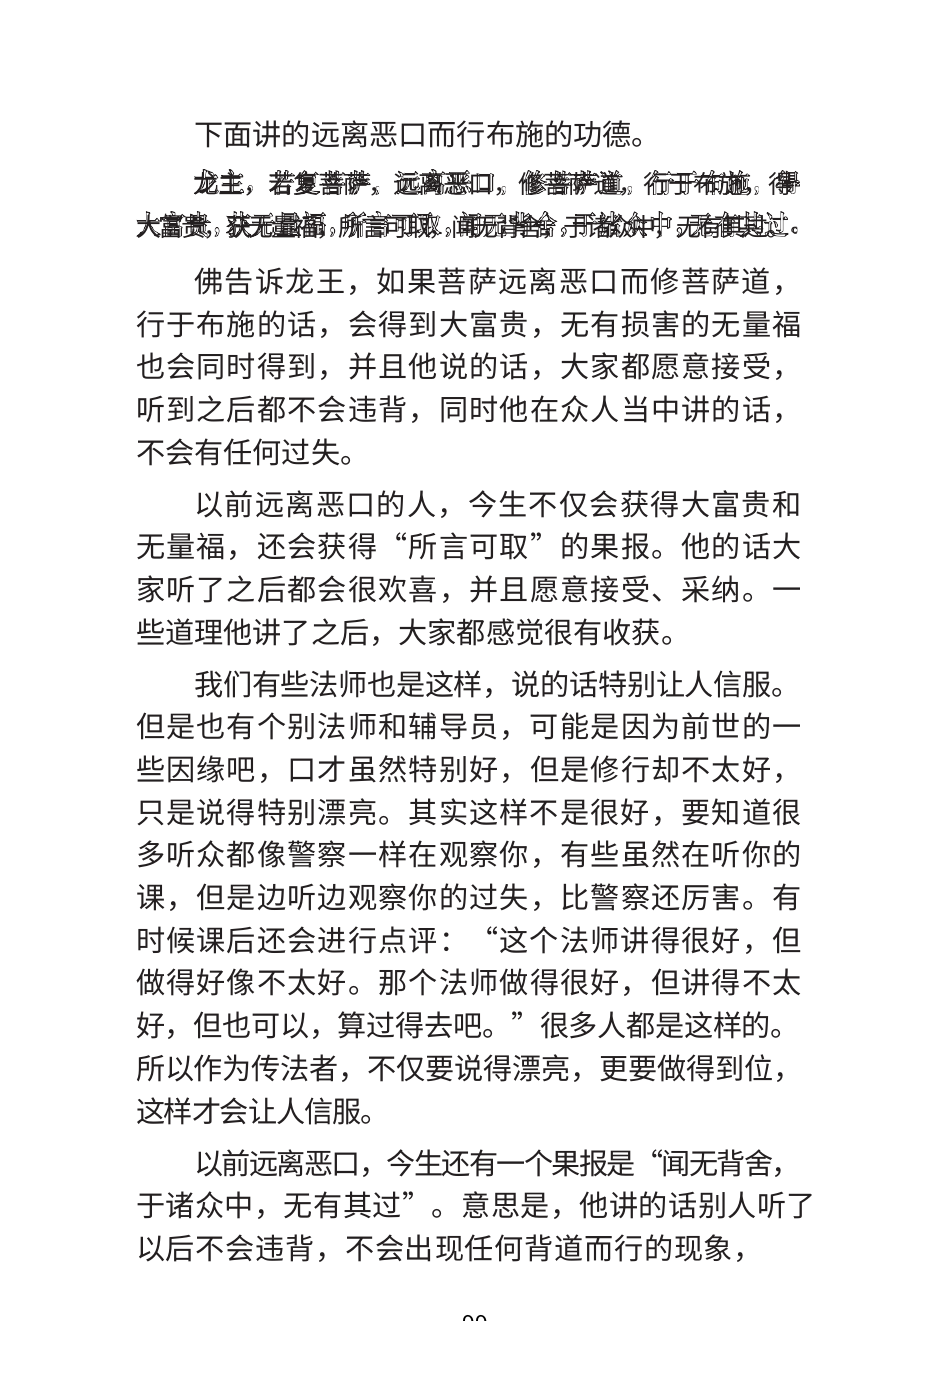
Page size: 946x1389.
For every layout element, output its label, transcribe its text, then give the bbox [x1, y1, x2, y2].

text 以前远离恶口，今生还有一个果报是“闻无背舍， 于诸众中，无有其过”。意思是，他讲的话别人听了以后不会违背，不会出现任何背道而行的现象， [136, 1140, 816, 1268]
text 龙主，若复菩萨，远离恶口，修菩萨道，行于布施，得大富贵，获无量福，所言可取，闻无背舍，于诸众中，无有其过。 [136, 165, 814, 244]
text 下面讲的远离恶口而行布施的功德。 [194, 112, 835, 154]
text 以前远离恶口的人，今生不仅会获得大富贵和无量福，还会获得“所言可取”的果报。他的话大家听了之后都会很欢喜，并且愿意接受、采纳。一些道理他讲了之后，大家都感觉很有收获。 [136, 481, 802, 651]
text 佛告诉龙王，如果菩萨远离恶口而修菩萨道， 行于布施的话，会得到大富贵，无有损害的无量福也会同时得到，并且他说的话，大家都愿意接受， 听到之后都不会违背，同时他在众人当中讲的话， 不会有任何过失。 [136, 258, 803, 471]
text 我们有些法师也是这样，说的话特别让人信服。但是也有个别法师和辅导员，可能是因为前世的一些因缘吧，口才虽然特别好，但是修行却不太好， 只是说得特别漂亮。其实这样不是很好，要知道很多听众都像警察一样在观察你，有些虽然在听你的课，但是边听边观察你的过失，比警察还厉害。有时候课后还会进行点评：“这个法师讲得很好，但做得好像不太好。那个法师做得很好，但讲得不太好，但也可以，算过得去吧。”很多人都是这样的。所以作为传法者，不仅要说得漂亮，更要做得到位， 这样才会让人信服。 [136, 661, 803, 1130]
